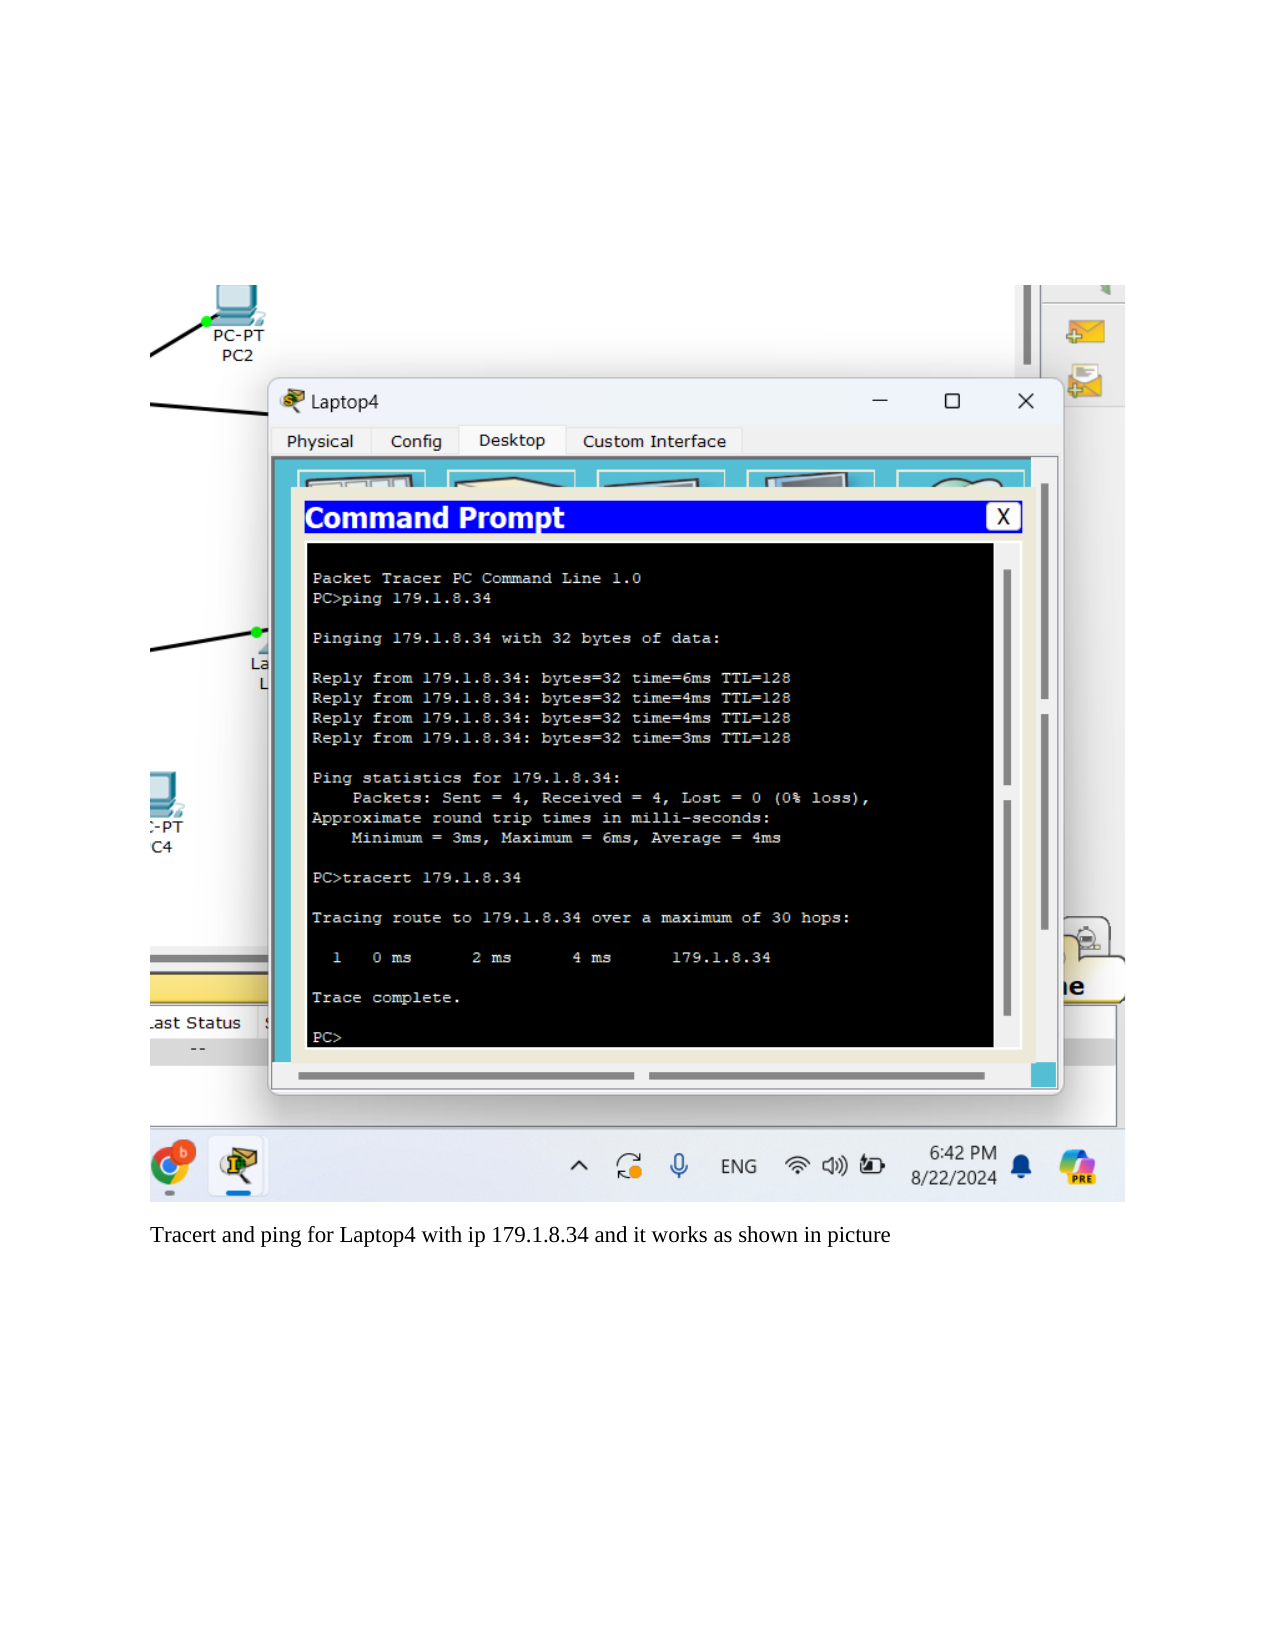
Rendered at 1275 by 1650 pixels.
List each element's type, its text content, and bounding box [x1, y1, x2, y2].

text Tracert and ping for Laptop4 with ip 179.1.8.34 and it works as shown in picture [150, 1221, 1125, 1247]
picture [150, 285, 1125, 1202]
